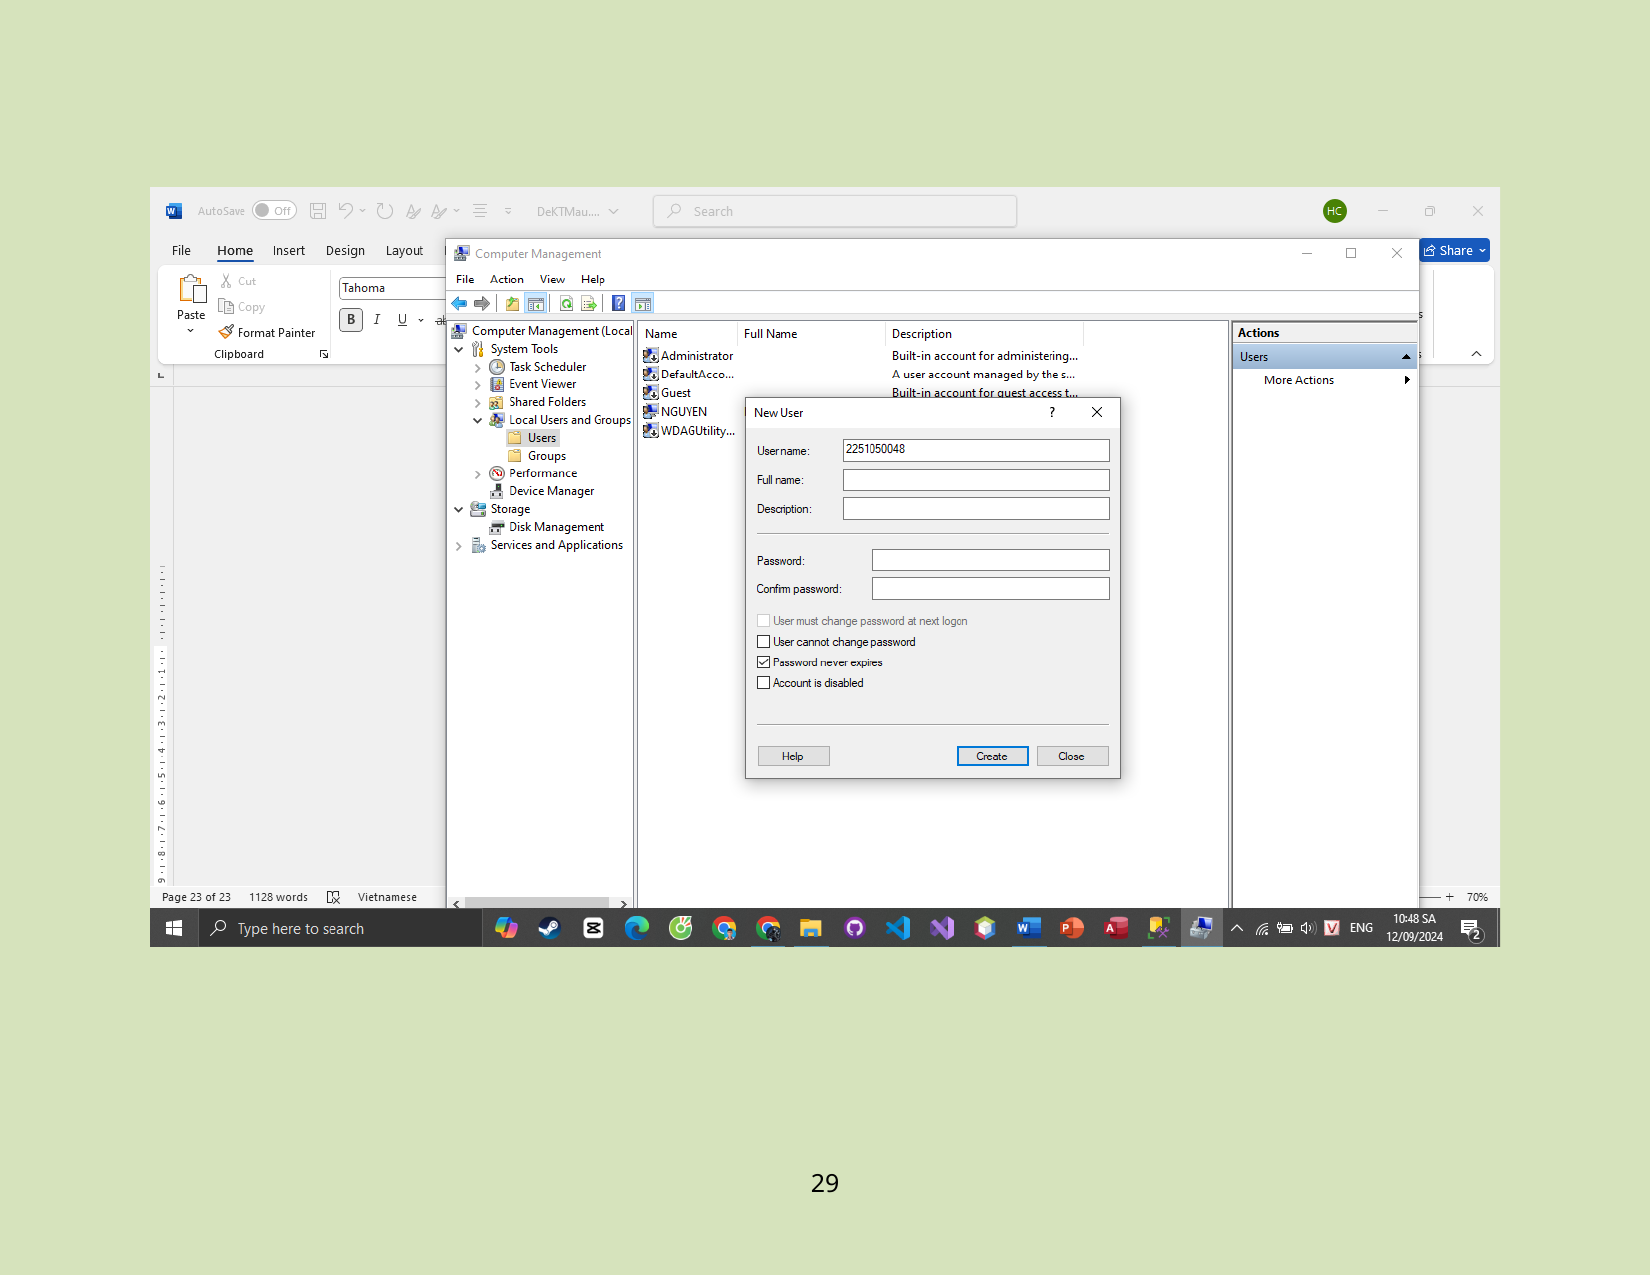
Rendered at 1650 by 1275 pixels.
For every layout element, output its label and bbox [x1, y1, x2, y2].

picture [150, 187, 1500, 947]
